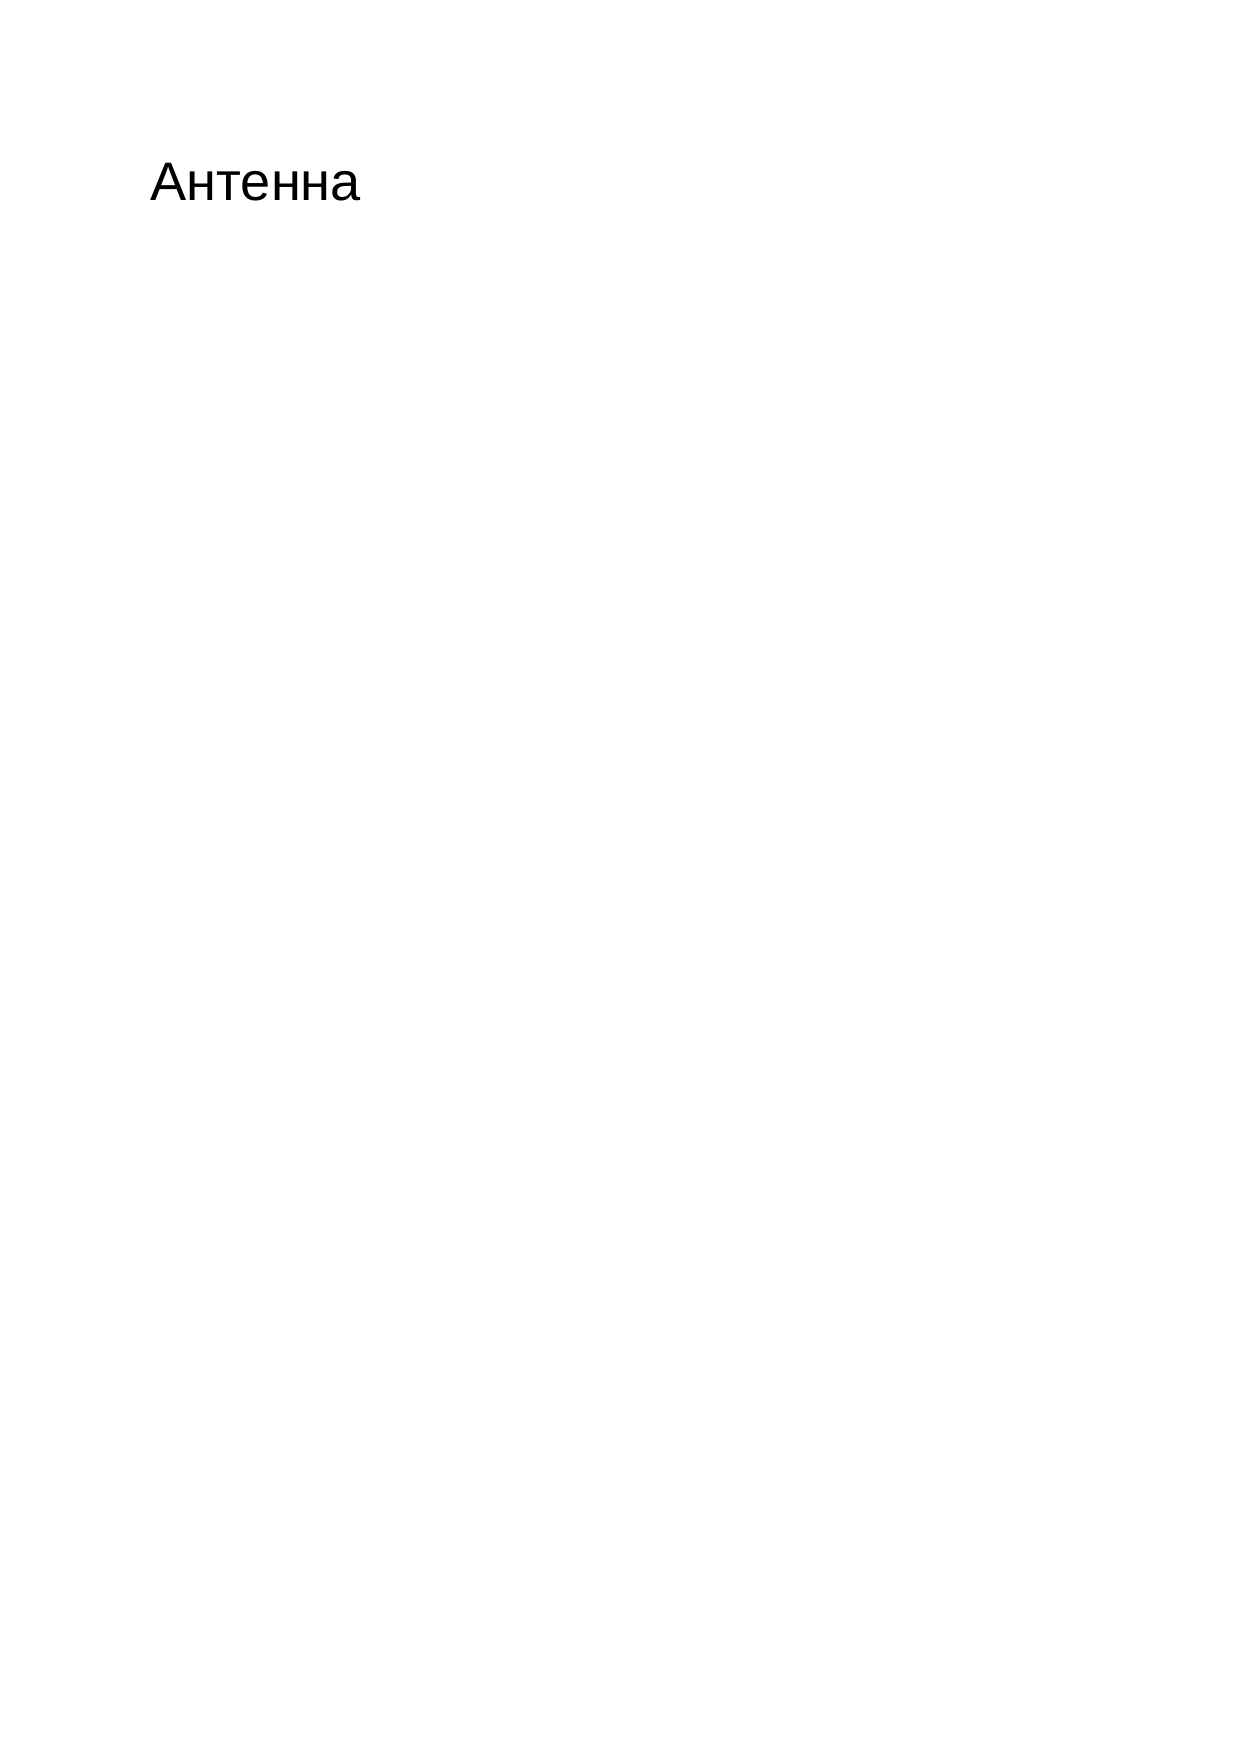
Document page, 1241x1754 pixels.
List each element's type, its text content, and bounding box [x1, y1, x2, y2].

title Антенна [150, 150, 1090, 212]
